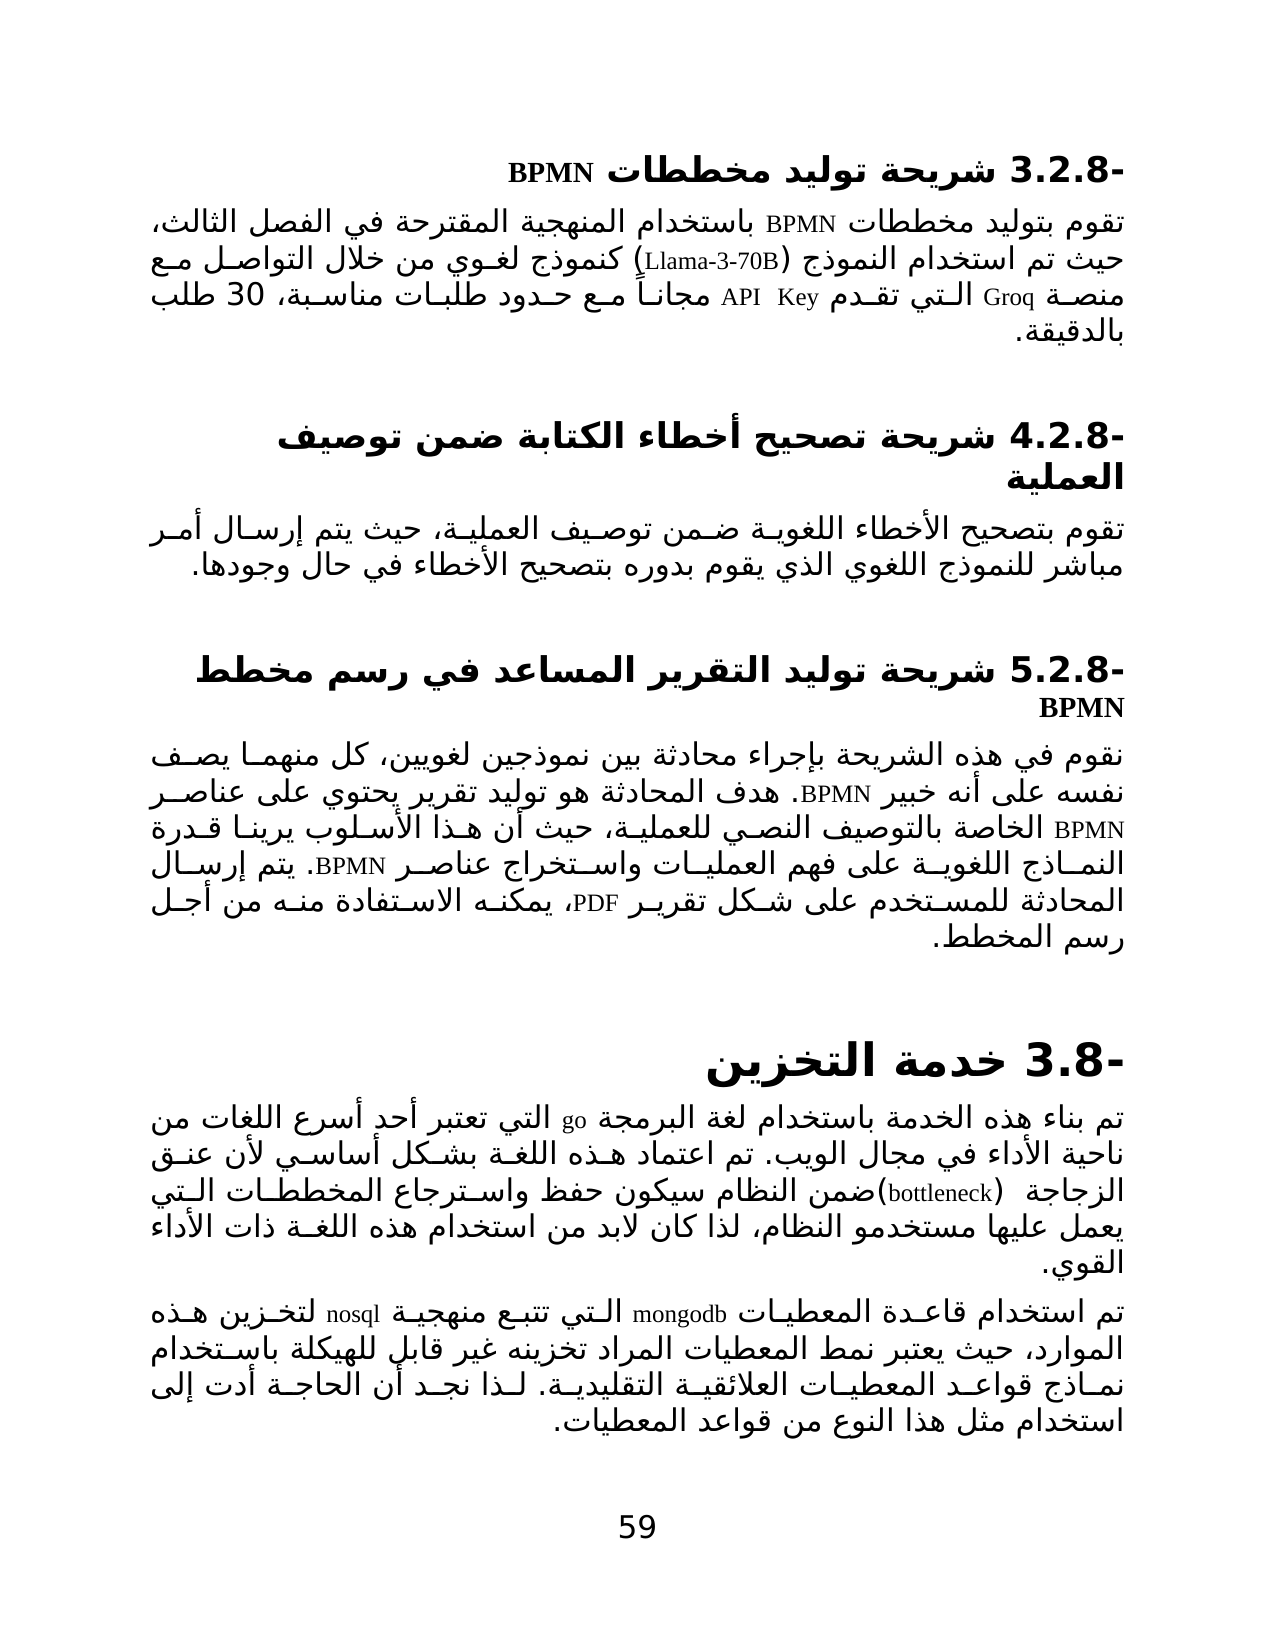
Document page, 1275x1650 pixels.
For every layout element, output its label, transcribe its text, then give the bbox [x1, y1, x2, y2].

text تم بناء هذه الخدمة باستخدام لغة البرمجة go التي تعتبر أحد أسرع اللغات من ناحية الأداء في مجال الويب. تم اعتماد هذه اللغة بشكل أساسي لأن عنق الزجاجة (bottleneck)ضمن النظام سيكون حفظ واسترجاع المخططات التي يعمل عليها مستخدمو النظام، لذا كان لابد من استخدام هذه اللغة ذات الأداء القوي. [150, 1099, 1125, 1281]
text نقوم في هذه الشريحة بإجراء محادثة بين نموذجين لغويين، كل منهما يصف نفسه على أنه خبير BPMN. هدف المحادثة هو توليد تقرير يحتوي على عناصر BPMN الخاصة بالتوصيف النصي للعملية، حيث أن هذا الأسلوب يرينا قدرة النماذج اللغوية على فهم العمليات واستخراج عناصر BPMN. يتم إرسال المحادثة للمستخدم على شكل تقرير PDF، يمكنه الاستفادة منه من أجل رسم المخطط. [150, 737, 1125, 955]
text -3.2.8 شريحة توليد مخططات BPMN [150, 150, 1125, 191]
text -4.2.8 شريحة تصحيح أخطاء الكتابة ضمن توصيف العملية [150, 415, 1125, 498]
text -3.8 خدمة التخزين [150, 1033, 1125, 1087]
text تم استخدام قاعدة المعطيات mongodb التي تتبع منهجية nosql لتخزين هذه الموارد، حيث يعتبر نمط المعطيات المراد تخزينه غير قابل للهيكلة باستخدام نماذج قواعد المعطيات العلائقية التقليدية. لذا نجد أن الحاجة أدت إلى استخدام مثل هذا النوع من قواعد المعطيات. [150, 1294, 1125, 1439]
text -5.2.8 شريحة توليد التقرير المساعد في رسم مخطط BPMN [150, 649, 1125, 724]
text تقوم بتوليد مخططات BPMN باستخدام المنهجية المقترحة في الفصل الثالث، حيث تم استخدام النموذج (Llama-3-70B) كنموذج لغوي من خلال التواصل مع منصة Groq التي تقدم API Key مجاناً مع حدود طلبات مناسبة، 30 طلب بالدقيقة. [150, 204, 1125, 349]
text تقوم بتصحيح الأخطاء اللغوية ضمن توصيف العملية، حيث يتم إرسال أمر مباشر للنموذج اللغوي الذي يقوم بدوره بتصحيح الأخطاء في حال وجودها. [150, 510, 1125, 583]
